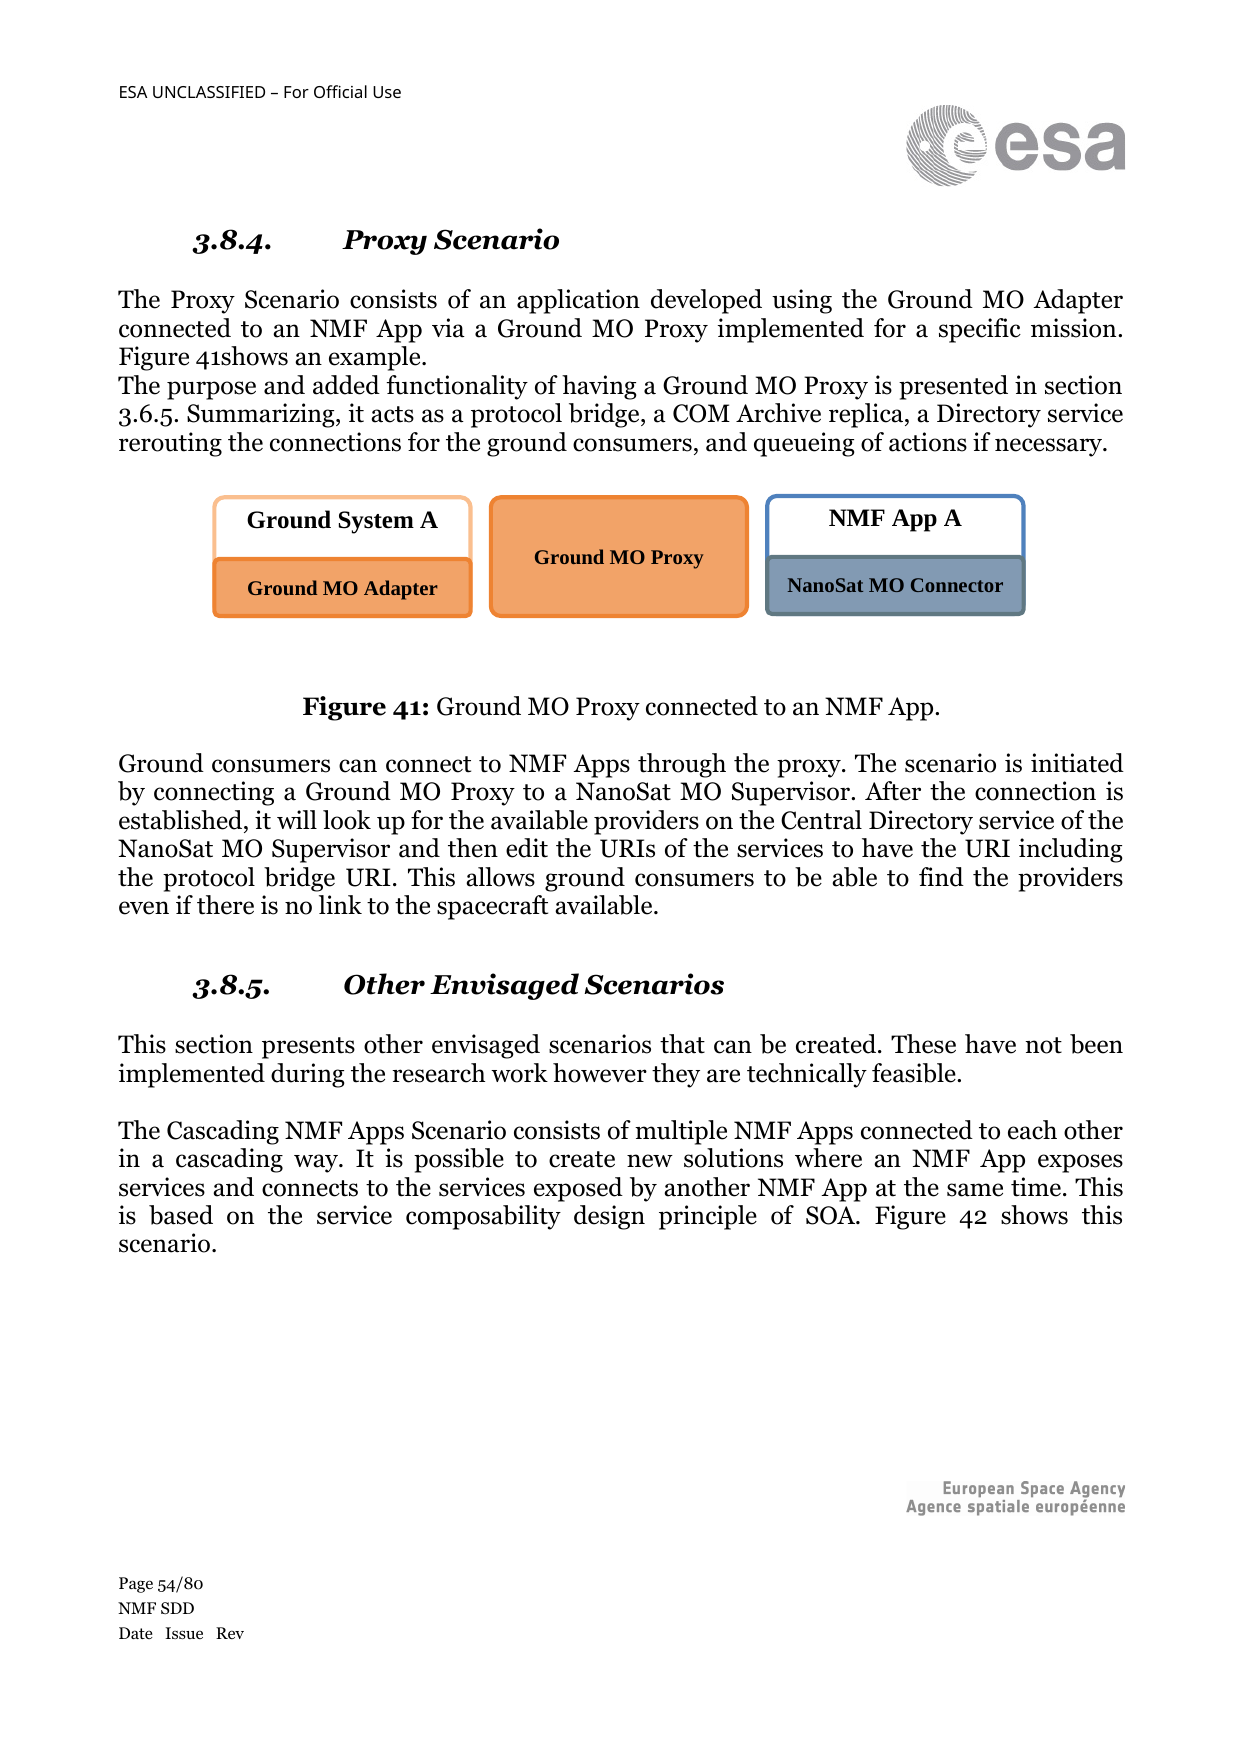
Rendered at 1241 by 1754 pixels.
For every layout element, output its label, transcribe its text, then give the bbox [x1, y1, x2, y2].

text The Proxy Scenario consists of an application developed using the Ground MO Adapter connected to an NMF App via a Ground MO Proxy implemented for a specific mission. Figure 41shows an example. [118, 286, 1125, 371]
text The purpose and added functionality of having a Ground MO Proxy is presented in section 3.6.5. Summarizing, it acts as a protocol bridge, a COM Archive replica, a Directory service rerouting the connections for the ground consumers, and queueing of actions if necessary. [118, 371, 1125, 457]
subtitle Other Envisaged Scenarios [193, 969, 1125, 1000]
text Ground consumers can connect to NMF Apps through the proxy. The scenario is initiated by connecting a Ground MO Proxy to a NanoSat MO Supervisor. After the connection is established, it will look up for the available providers on the Central Directory service of the NanoSat MO Supervisor and then edit the URIs of the services to have the URI including the protocol bridge URI. This allows ground consumers to be able to find the providers even if there is no link to the spacecraft available. [118, 749, 1125, 920]
picture [906, 105, 1125, 187]
picture [906, 1481, 1125, 1516]
text Figure 41: Ground MO Proxy connected to an NMF App. [118, 692, 1125, 721]
text This section presents other envisaged scenarios that can be created. These have not been implemented during the research work however they are technically feasible. [118, 1031, 1125, 1088]
subtitle Proxy Scenario [193, 224, 1125, 255]
text The Cascading NMF Apps Scenario consists of multiple NMF Apps connected to each other in a cascading way. It is possible to create new solutions where an NMF App exposes services and connects to the services exposed by another NMF App at the same time. This is based on the service composability design principle of SOA. Figure 42 shows this scenario. [118, 1116, 1125, 1258]
